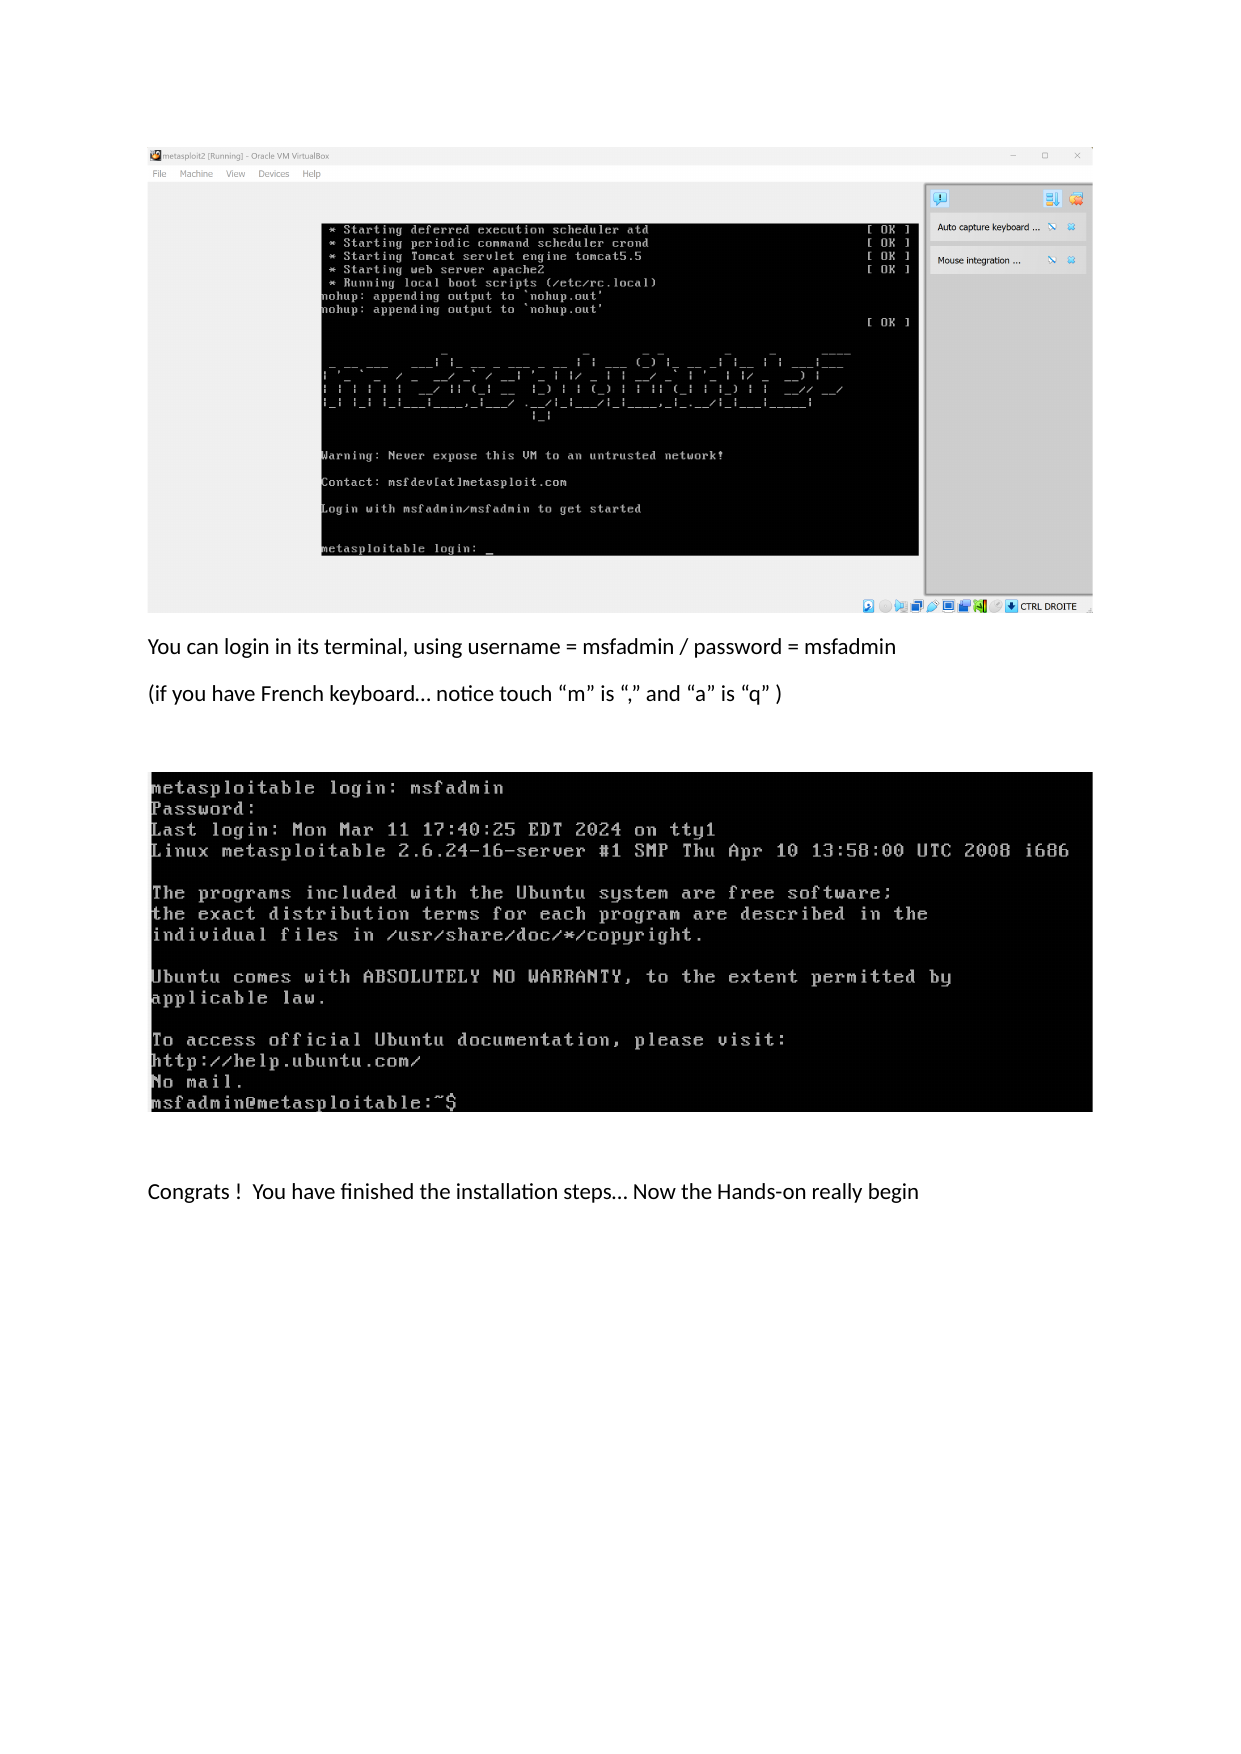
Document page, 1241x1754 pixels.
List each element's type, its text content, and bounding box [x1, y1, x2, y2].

picture [147, 147, 1093, 613]
text Congrats ! You have finished the installation steps… Now the Hands-on really begin [148, 1177, 1093, 1205]
picture [147, 772, 1093, 1112]
text You can login in its terminal, using username = msfadmin / password = msfadmin [148, 632, 1093, 660]
text (if you have French keyboard… notice touch “m” is “,” and “a” is “q” ) [148, 679, 1093, 707]
